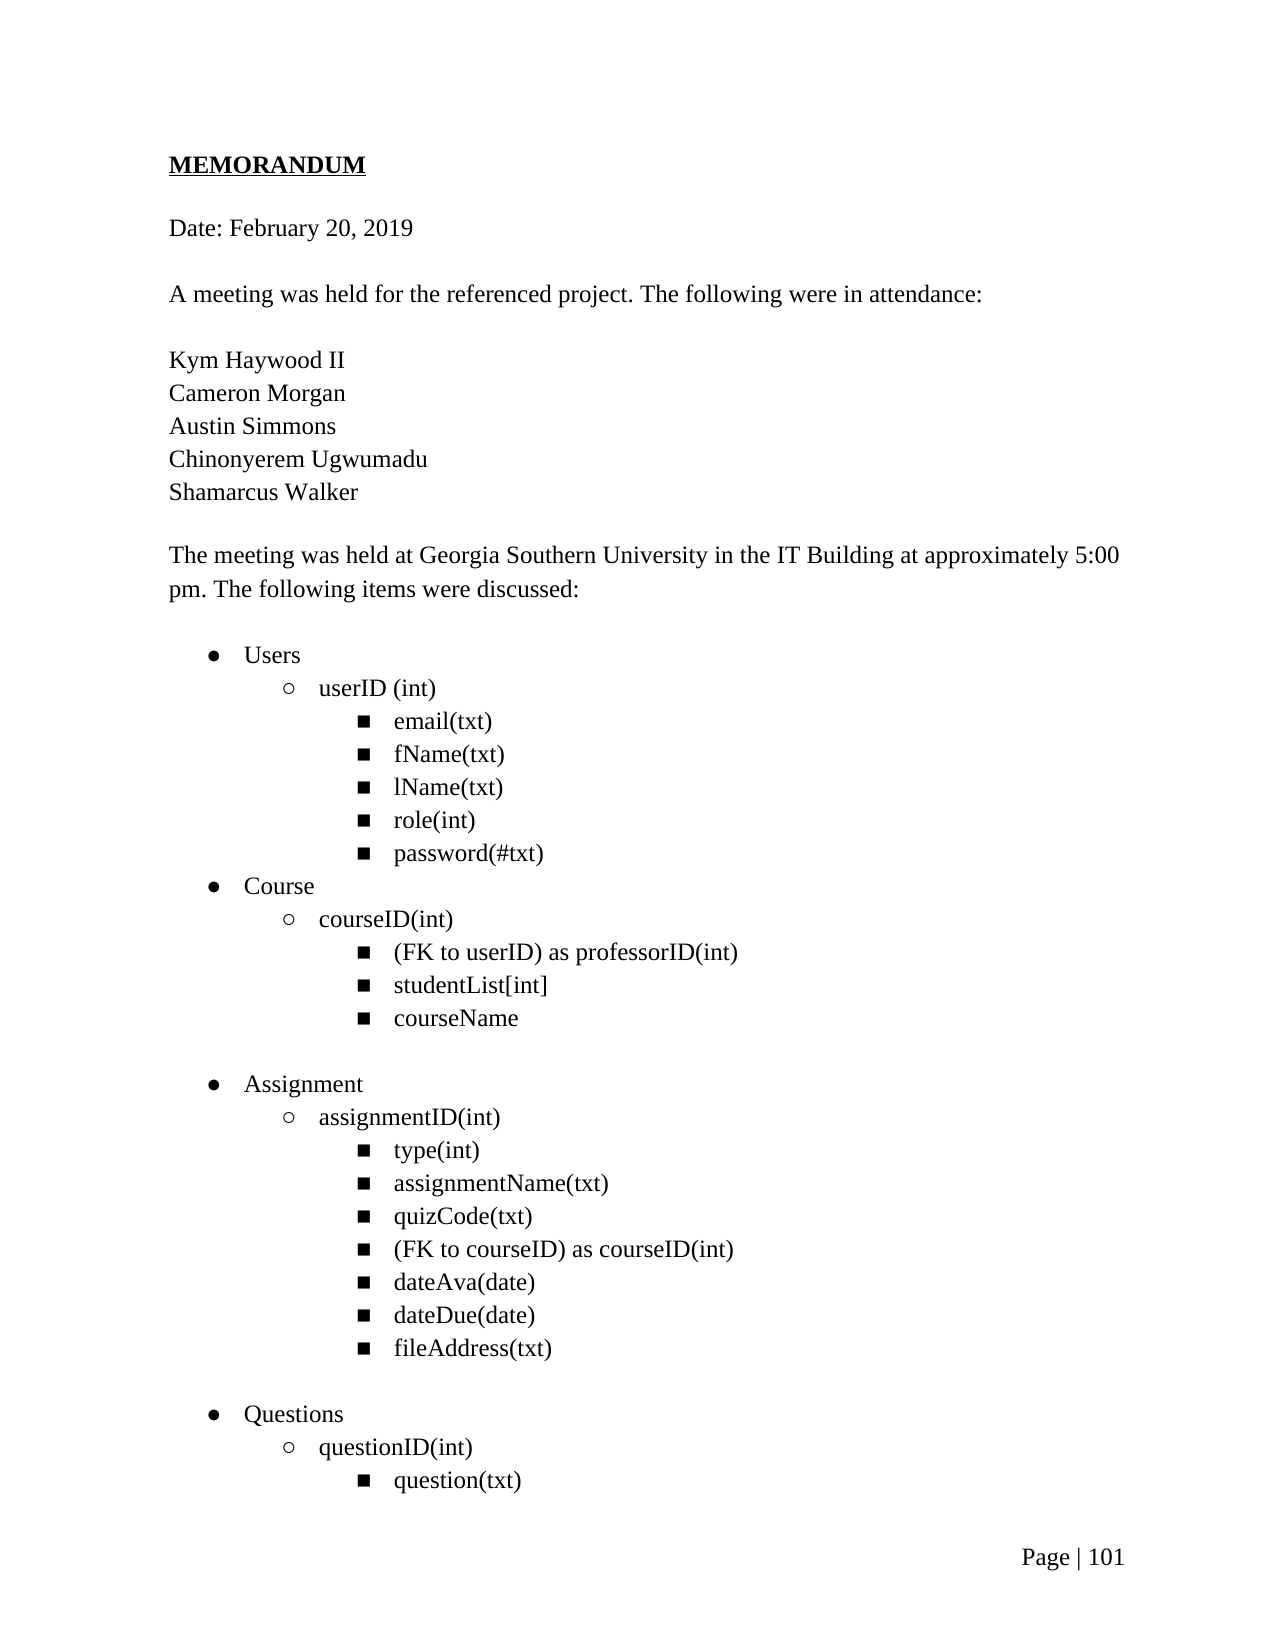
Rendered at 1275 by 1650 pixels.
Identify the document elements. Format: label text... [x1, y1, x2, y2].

list lName(txt) [356, 772, 1125, 801]
text MEMORANDUM [169, 150, 1125, 179]
list dateDue(date) [356, 1300, 1125, 1329]
text Chinonyerem Ugwumadu [169, 444, 1125, 473]
list (FK to courseID) as courseID(int) [356, 1234, 1125, 1263]
text A meeting was held for the referenced project. The following were in attendance: [169, 279, 1125, 308]
list Questions [206, 1399, 1125, 1428]
list type(int) [356, 1135, 1125, 1164]
text Date: February 20, 2019 [169, 213, 1125, 242]
list quizCode(txt) [356, 1201, 1125, 1230]
text Kym Haywood II [169, 345, 1125, 374]
list studentList[int] [356, 970, 1125, 999]
list Course [206, 871, 1125, 899]
list fileAddress(txt) [356, 1333, 1125, 1362]
list (FK to userID) as professorID(int) [356, 937, 1125, 966]
list fName(txt) [356, 739, 1125, 767]
list email(txt) [356, 706, 1125, 734]
list Assignment [206, 1069, 1125, 1098]
list questionID(int) [281, 1432, 1125, 1461]
text Cameron Morgan [169, 378, 1125, 407]
text Austin Simmons [169, 411, 1125, 440]
list userID (int) [281, 673, 1125, 701]
list assignmentName(txt) [356, 1168, 1125, 1197]
list password(#txt) [356, 838, 1125, 867]
list dateAva(date) [356, 1267, 1125, 1296]
list role(int) [356, 805, 1125, 833]
list courseID(int) [281, 904, 1125, 933]
list Users [206, 640, 1125, 668]
list question(txt) [356, 1465, 1125, 1494]
text The meeting was held at Georgia Southern University in the IT Building at approximately 5:00 pm. The following items were discussed: [169, 541, 1125, 602]
list assignmentID(int) [281, 1102, 1125, 1131]
text Shamarcus Walker [169, 477, 1125, 506]
list courseName [356, 1003, 1125, 1032]
